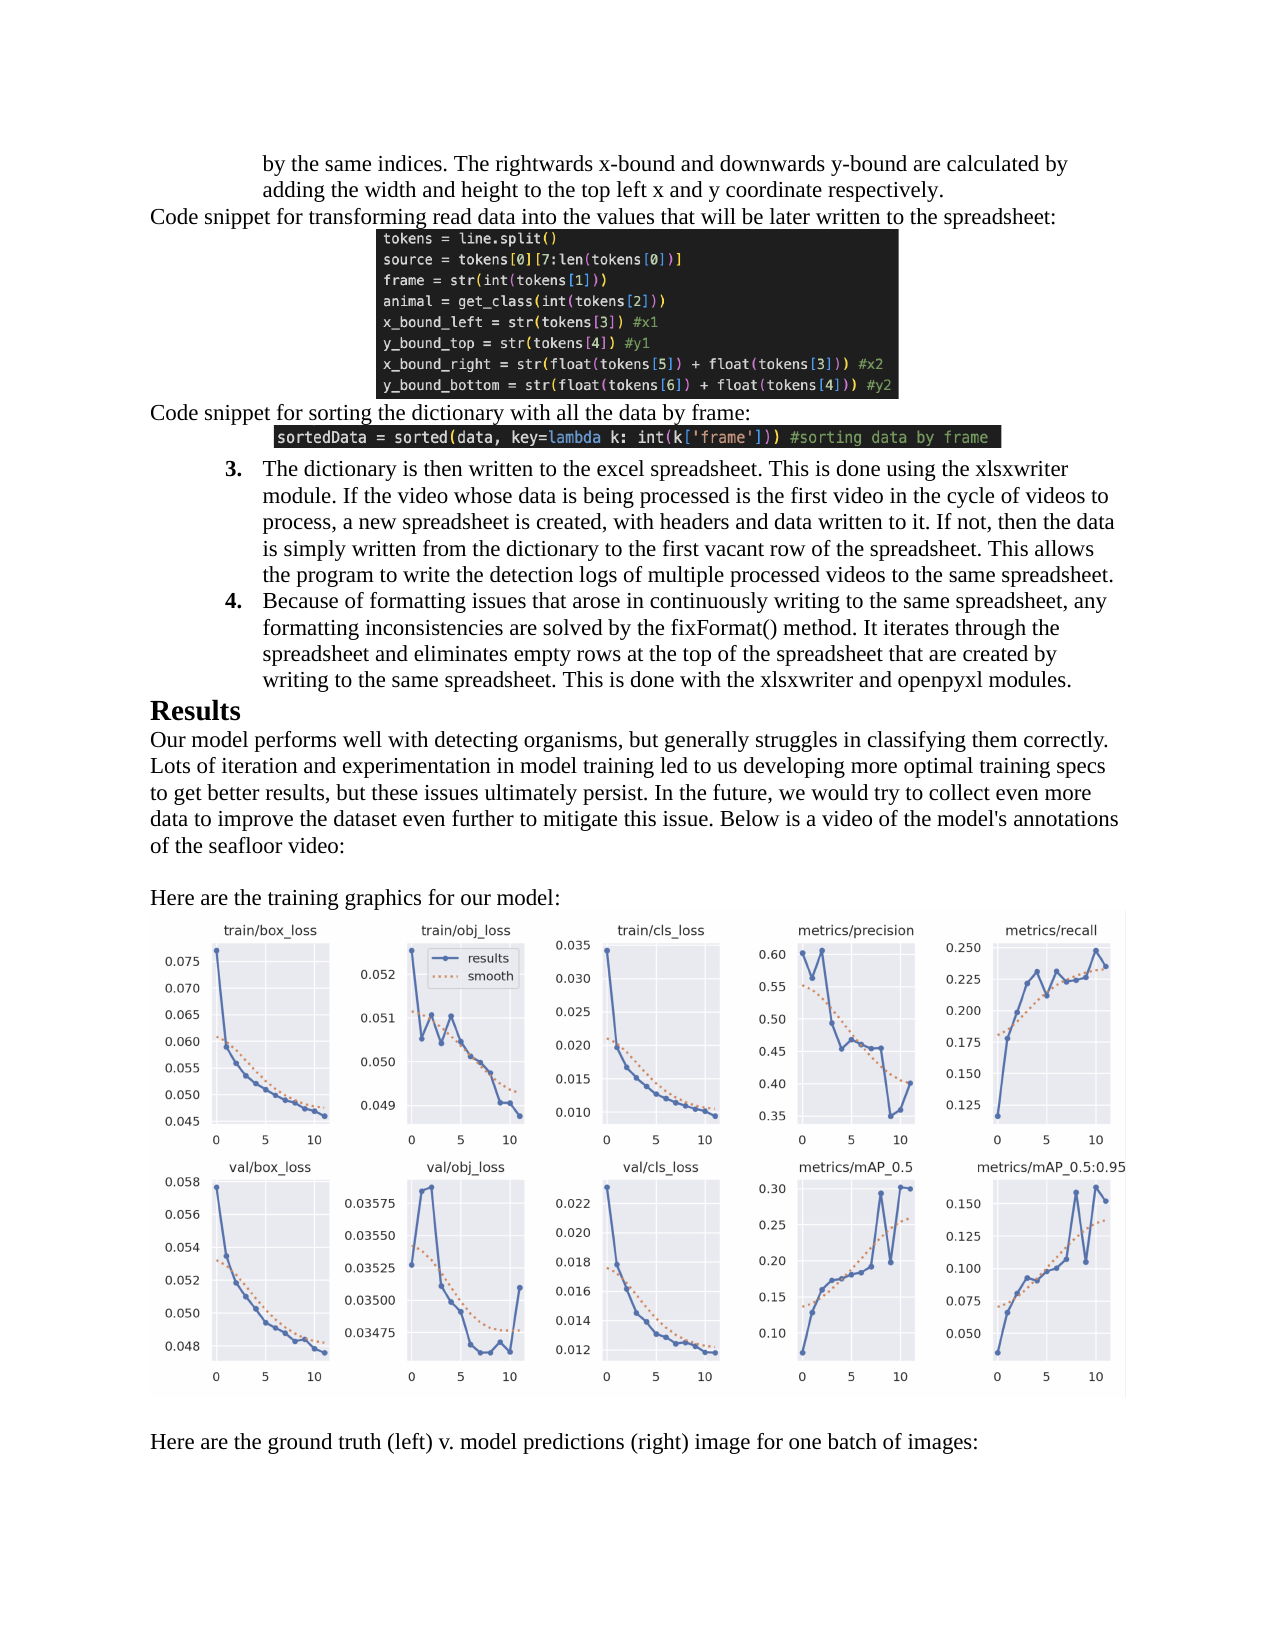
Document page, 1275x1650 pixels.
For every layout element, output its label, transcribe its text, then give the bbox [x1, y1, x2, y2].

text Our model performs well with detecting organisms, but generally struggles in classifying them correctly. Lots of iteration and experimentation in model training led to us developing more optimal training specs to get better results, but these issues ultimately persist. In the future, we would try to collect even more data to improve the dataset even further to mitigate this issue. Below is a video of the model's annotations of the seafloor video: [150, 726, 1125, 858]
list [225, 150, 1125, 203]
text Here are the ground truth (left) v. model predictions (right) image for one batch of images: [150, 1428, 1125, 1455]
picture [376, 229, 899, 399]
text Code snippet for transforming read data into the values that will be later written to the spreadsheet: [150, 203, 1125, 229]
text Code snippet for sorting the dictionary with all the data by frame: [150, 399, 1125, 425]
picture [150, 910, 1125, 1398]
list Because of formatting issues that arose in continuously writing to the same spreadsheet, any formatting inconsistencies are solved by the fixFormat() method. It iterates through the spreadsheet and eliminates empty rows at the top of the spreadsheet that are created by writing to the same spreadsheet. This is done with the xlsxwriter and openpyxl modules. [225, 587, 1125, 693]
list The dictionary is then written to the excel spreadsheet. This is done using the xlsxwriter module. If the video whose data is being processed is the first video in the cycle of videos to process, a new spreadsheet is created, with headers and data written to it. If not, then the data is simply written from the dictionary to the first vacant row of the spreadsheet. This allows the program to write the detection logs of multiple processed videos to the same spreadsheet. [225, 456, 1125, 587]
text Results [150, 693, 1125, 726]
text Here are the training graphics for our model: [150, 884, 1125, 910]
picture [273, 425, 1002, 448]
